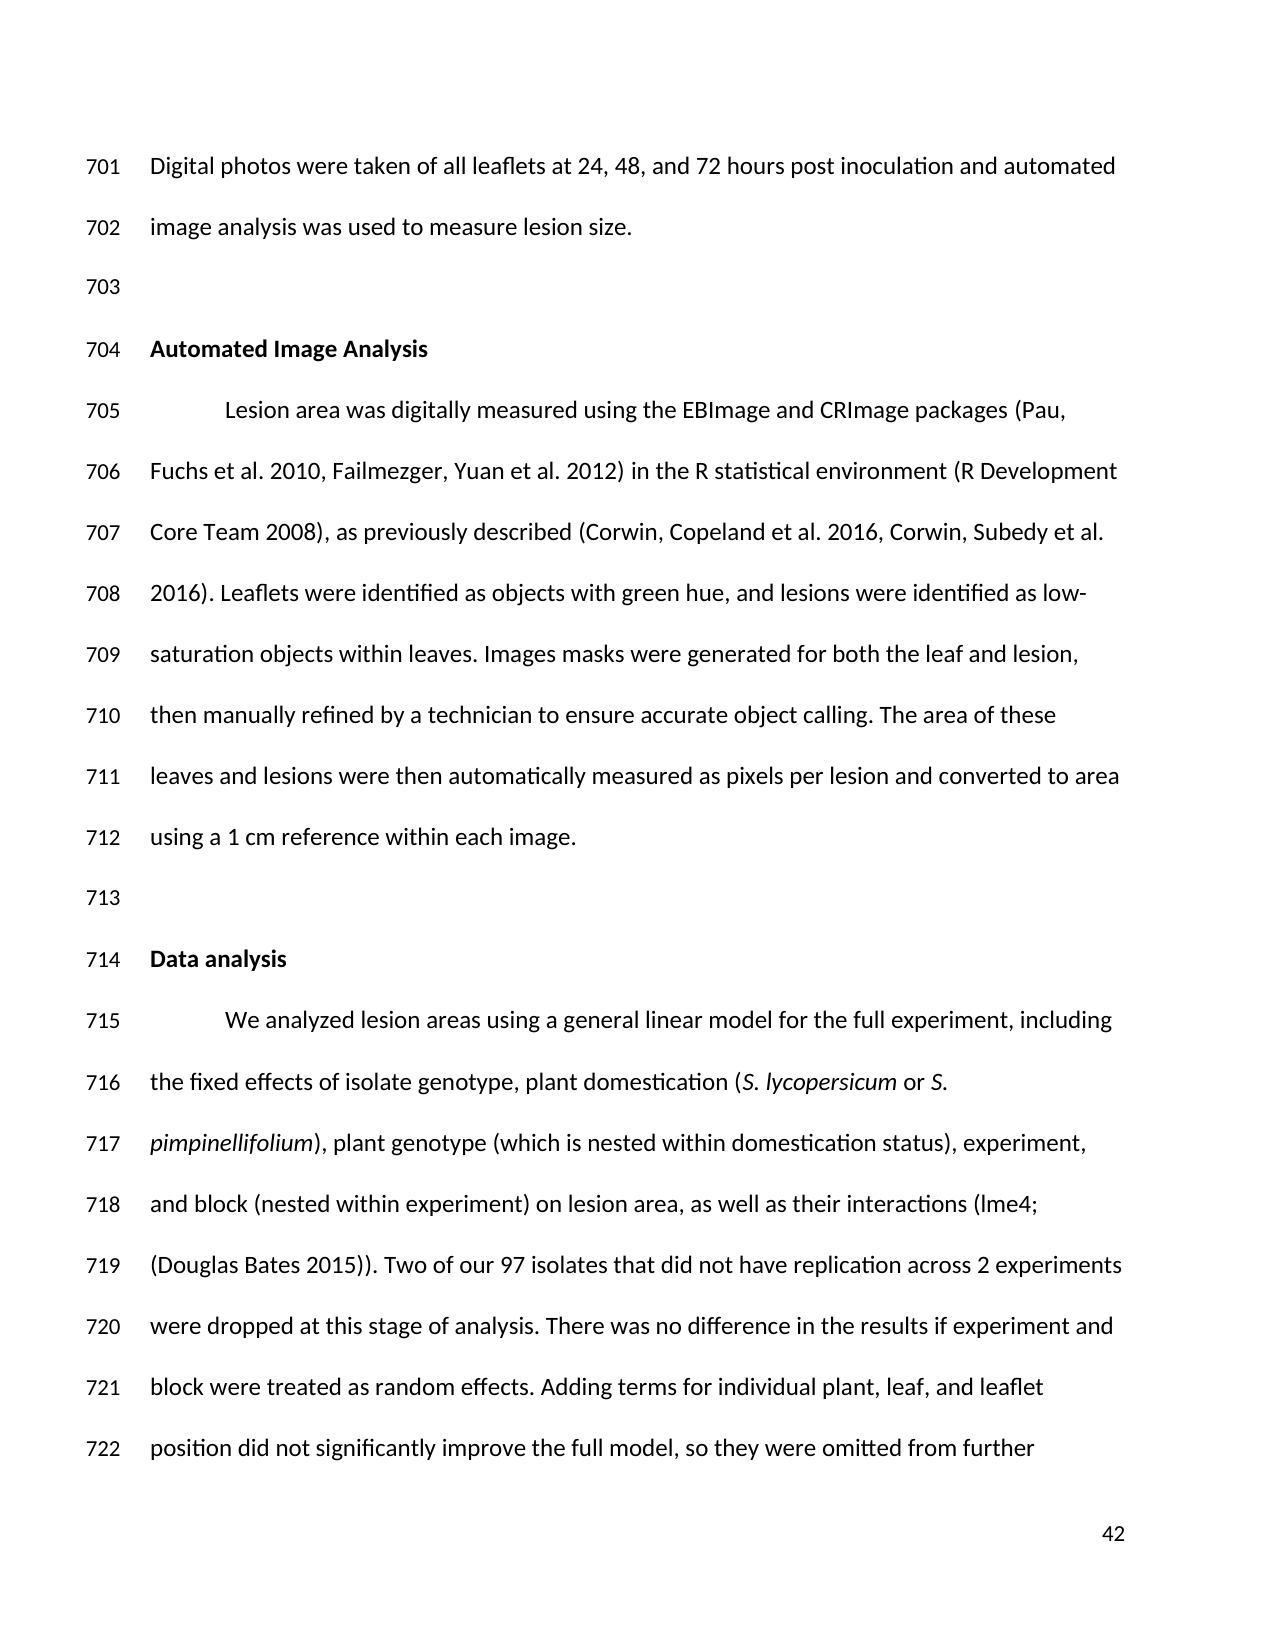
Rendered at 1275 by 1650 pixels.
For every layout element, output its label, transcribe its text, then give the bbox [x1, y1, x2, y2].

text Automated Image Analysis [150, 333, 1125, 364]
text Lesion area was digitally measured using the EBImage and CRImage packages (Pau, Fuchs et al. 2010, Failmezger, Yuan et al. 2012) in the R statistical environment (R Development Core Team 2008), as previously described (Corwin, Copeland et al. 2016, Corwin, Subedy et al. 2016). Leaflets were identified as objects with green hue, and lesions were identified as low-saturation objects within leaves. Images masks were generated for both the leaf and lesion, then manually refined by a technician to ensure accurate object calling. The area of these leaves and lesions were then automatically measured as pixels per lesion and converted to area using a 1 cm reference within each image. [150, 394, 1125, 852]
text Data analysis [150, 943, 1125, 974]
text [150, 1004, 1125, 1462]
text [150, 150, 1125, 242]
